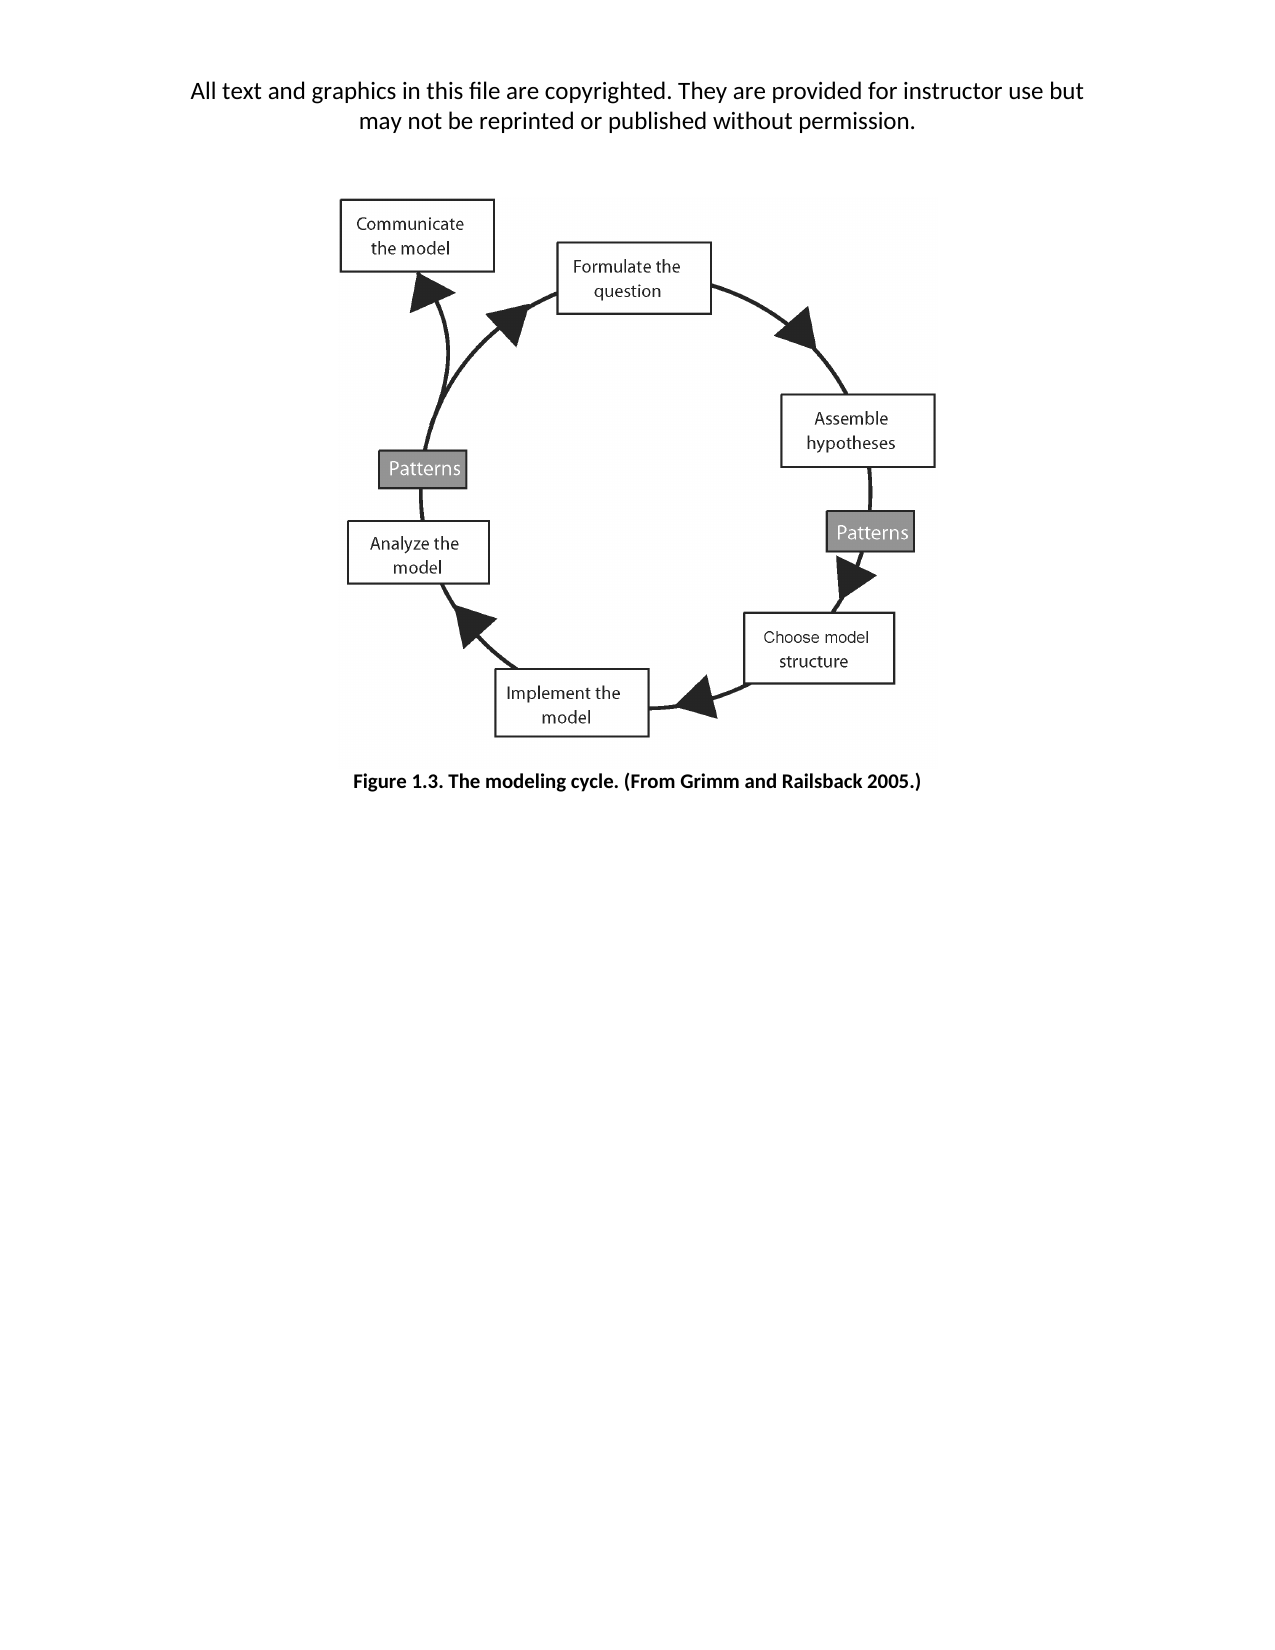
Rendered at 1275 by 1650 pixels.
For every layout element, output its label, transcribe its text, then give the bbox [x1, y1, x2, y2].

picture [337, 197, 938, 769]
text Figure 1.3. The modeling cycle. (From Grimm and Railsback 2005.) [171, 768, 1104, 794]
